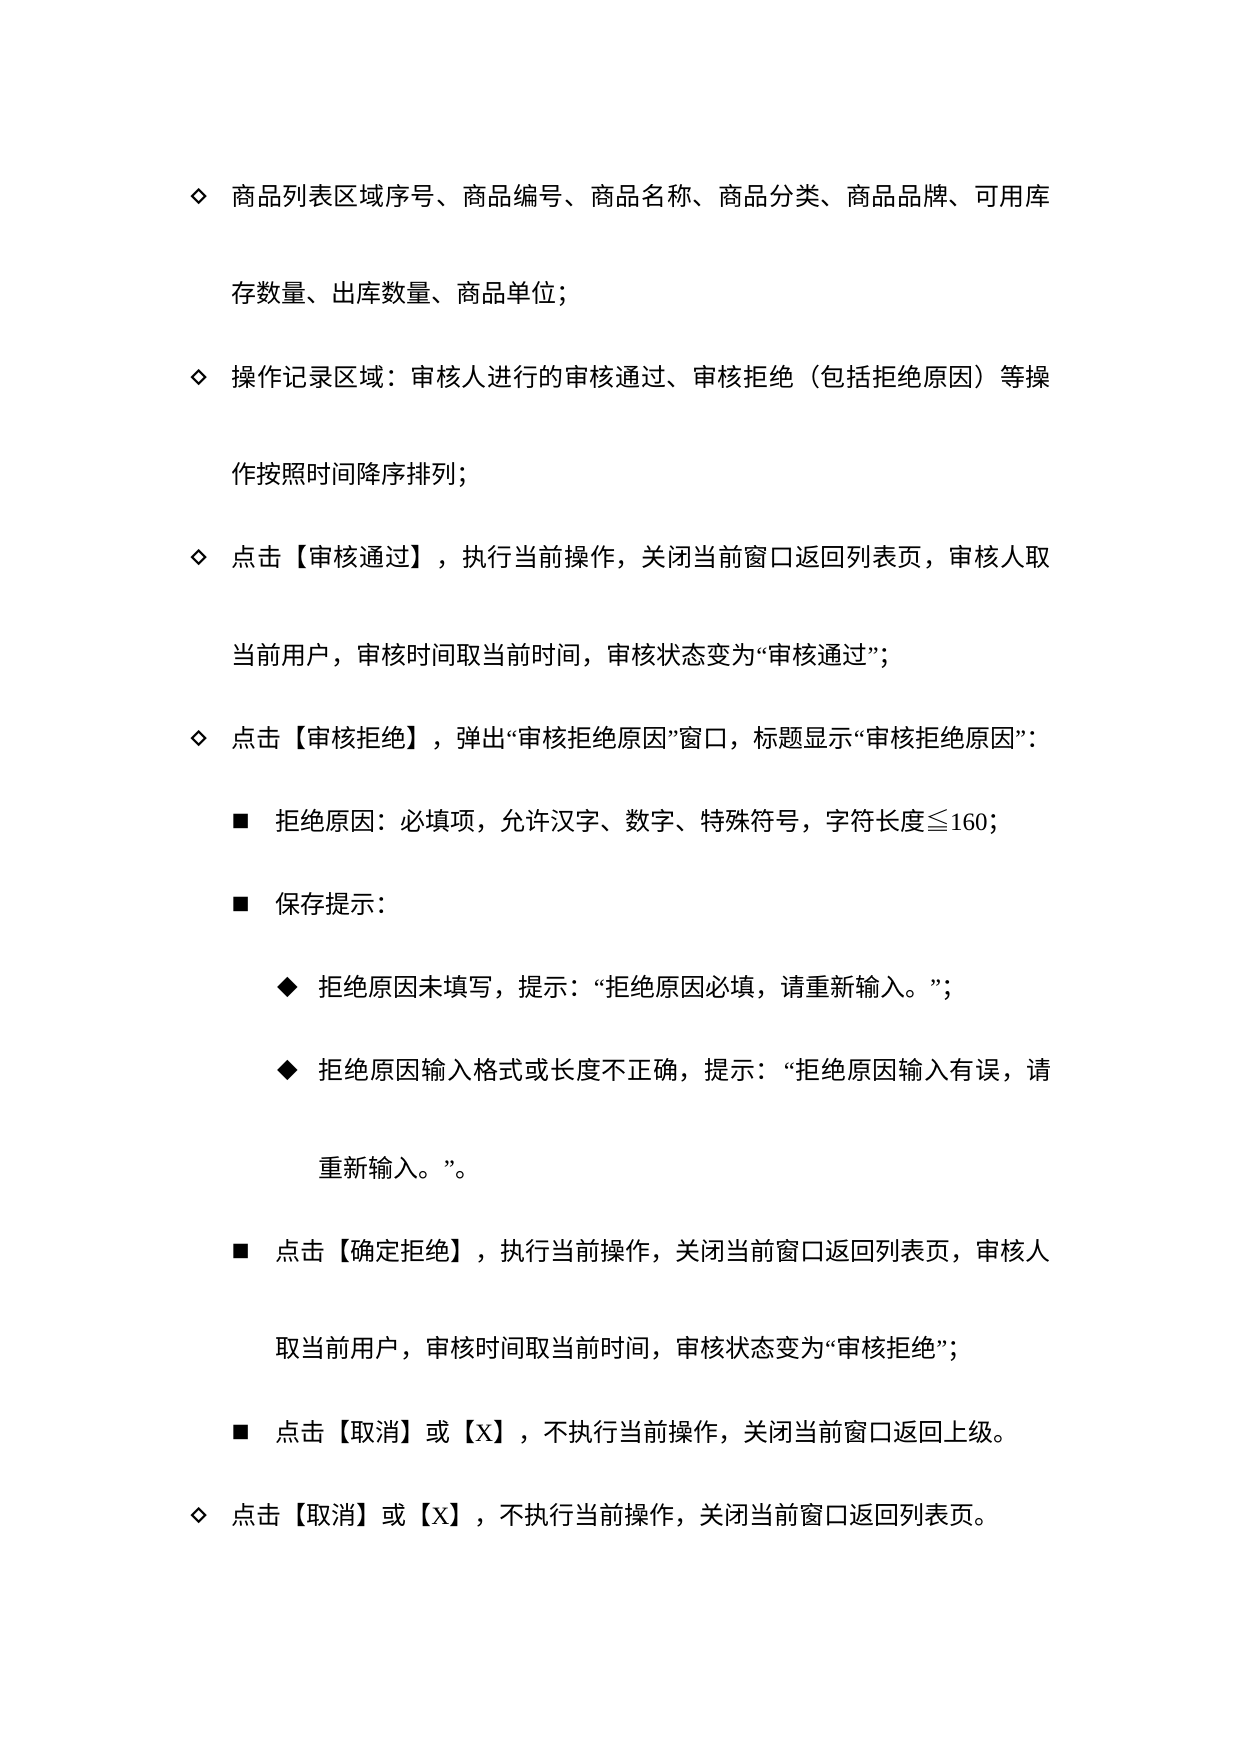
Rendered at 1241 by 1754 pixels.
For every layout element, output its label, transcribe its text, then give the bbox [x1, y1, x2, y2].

list 点击【确定拒绝】，执行当前操作，关闭当前窗口返回列表页，审核人取当前用户，审核时间取当前时间，审核状态变为“审核拒绝”； [231, 1217, 1053, 1379]
list 点击【取消】或【X】，不执行当前操作，关闭当前窗口返回列表页。 [187, 1481, 1053, 1546]
list 拒绝原因：必填项，允许汉字、数字、特殊符号，字符长度≦160； [231, 787, 1053, 852]
list 点击【审核通过】，执行当前操作，关闭当前窗口返回列表页，审核人取当前用户，审核时间取当前时间，审核状态变为“审核通过”； [187, 523, 1053, 686]
list 操作记录区域：审核人进行的审核通过、审核拒绝（包括拒绝原因）等操作按照时间降序排列； [187, 343, 1053, 505]
list 保存提示： [231, 870, 1053, 935]
list 拒绝原因未填写，提示：“拒绝原因必填，请重新输入。”； [275, 953, 1053, 1018]
list 点击【审核拒绝】，弹出“审核拒绝原因”窗口，标题显示“审核拒绝原因”： [187, 704, 1053, 769]
list 点击【取消】或【X】，不执行当前操作，关闭当前窗口返回上级。 [231, 1398, 1053, 1463]
list 商品列表区域序号、商品编号、商品名称、商品分类、商品品牌、可用库存数量、出库数量、商品单位； [187, 162, 1053, 324]
list 拒绝原因输入格式或长度不正确，提示：“拒绝原因输入有误，请重新输入。”。 [275, 1036, 1053, 1199]
